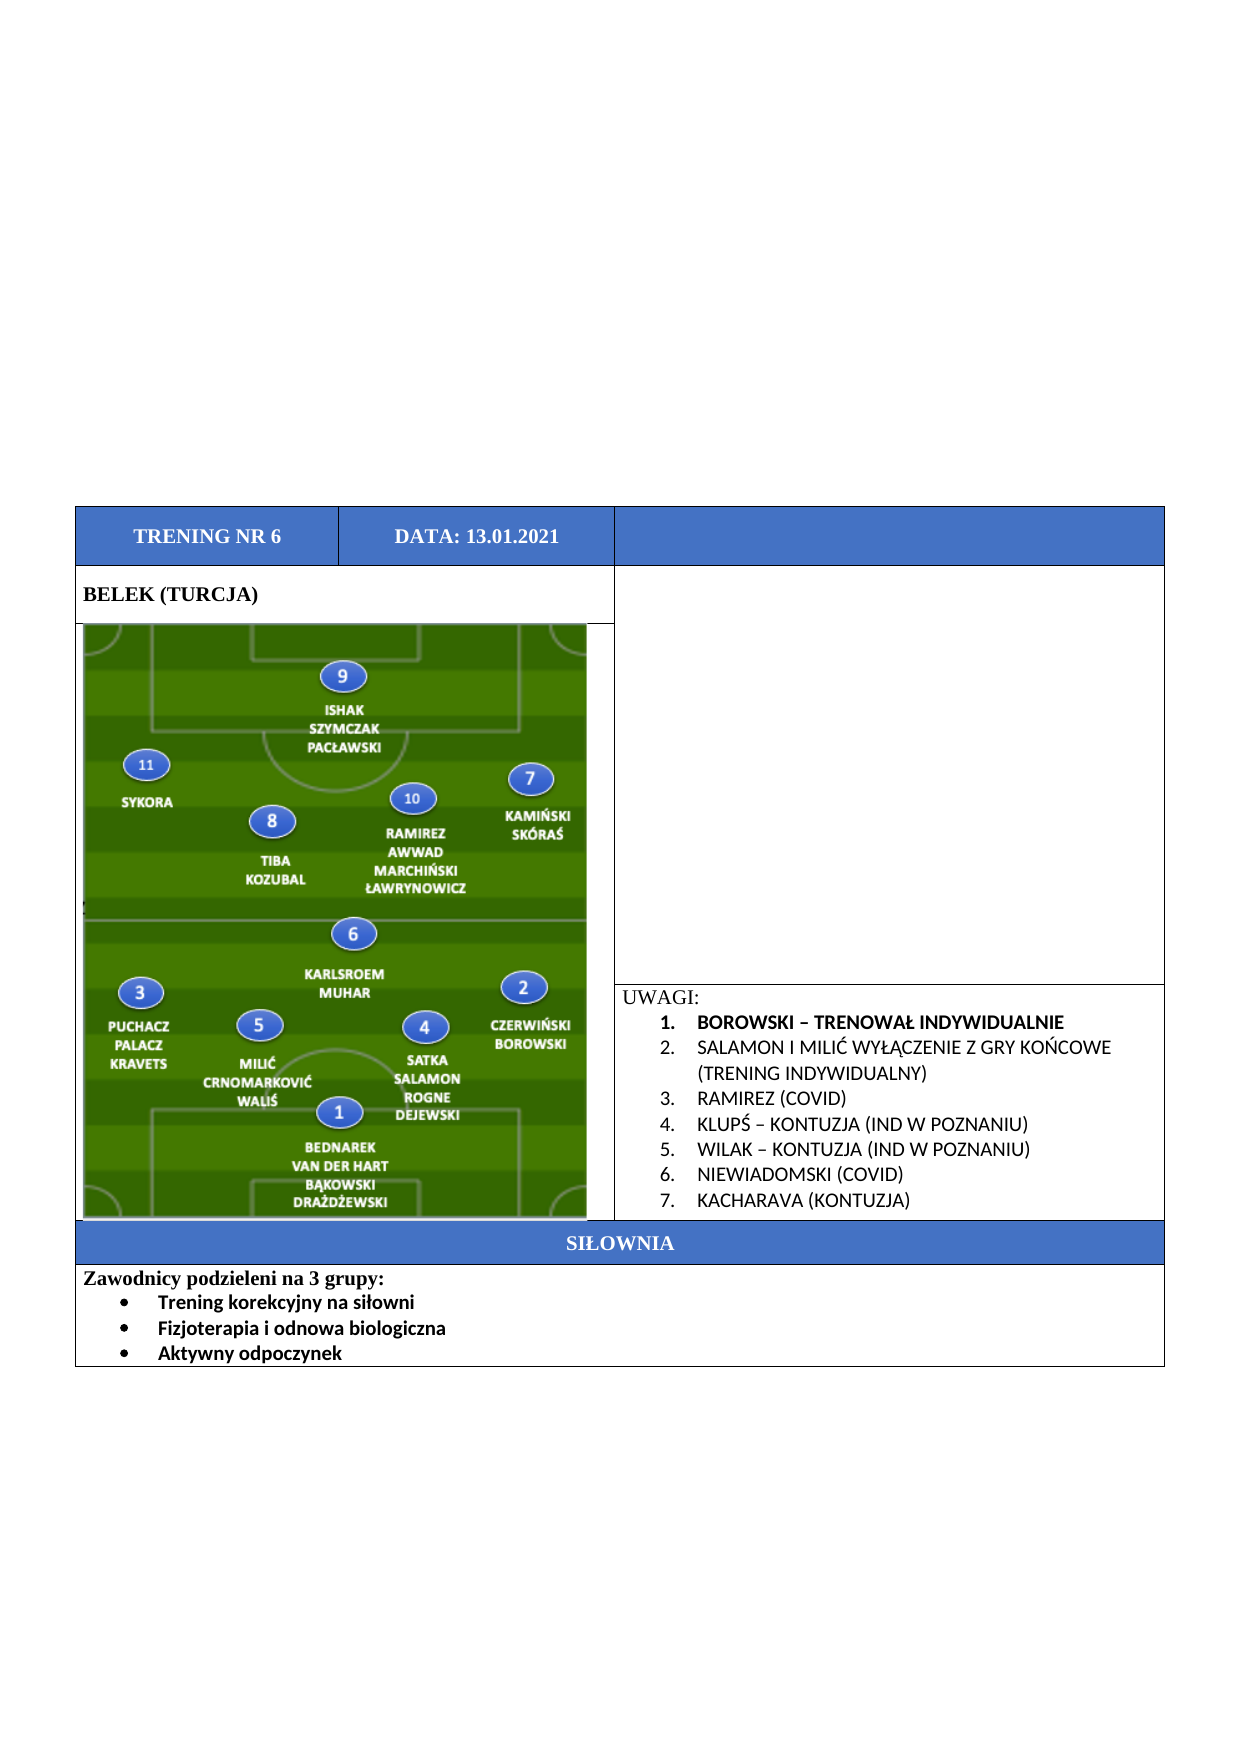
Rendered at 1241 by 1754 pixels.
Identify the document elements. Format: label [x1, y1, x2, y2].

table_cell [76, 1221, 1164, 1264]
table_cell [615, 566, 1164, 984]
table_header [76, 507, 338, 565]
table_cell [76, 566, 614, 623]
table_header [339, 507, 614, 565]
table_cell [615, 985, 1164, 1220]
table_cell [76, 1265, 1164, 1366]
picture [82, 623, 588, 1221]
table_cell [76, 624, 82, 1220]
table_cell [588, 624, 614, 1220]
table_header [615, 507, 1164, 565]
